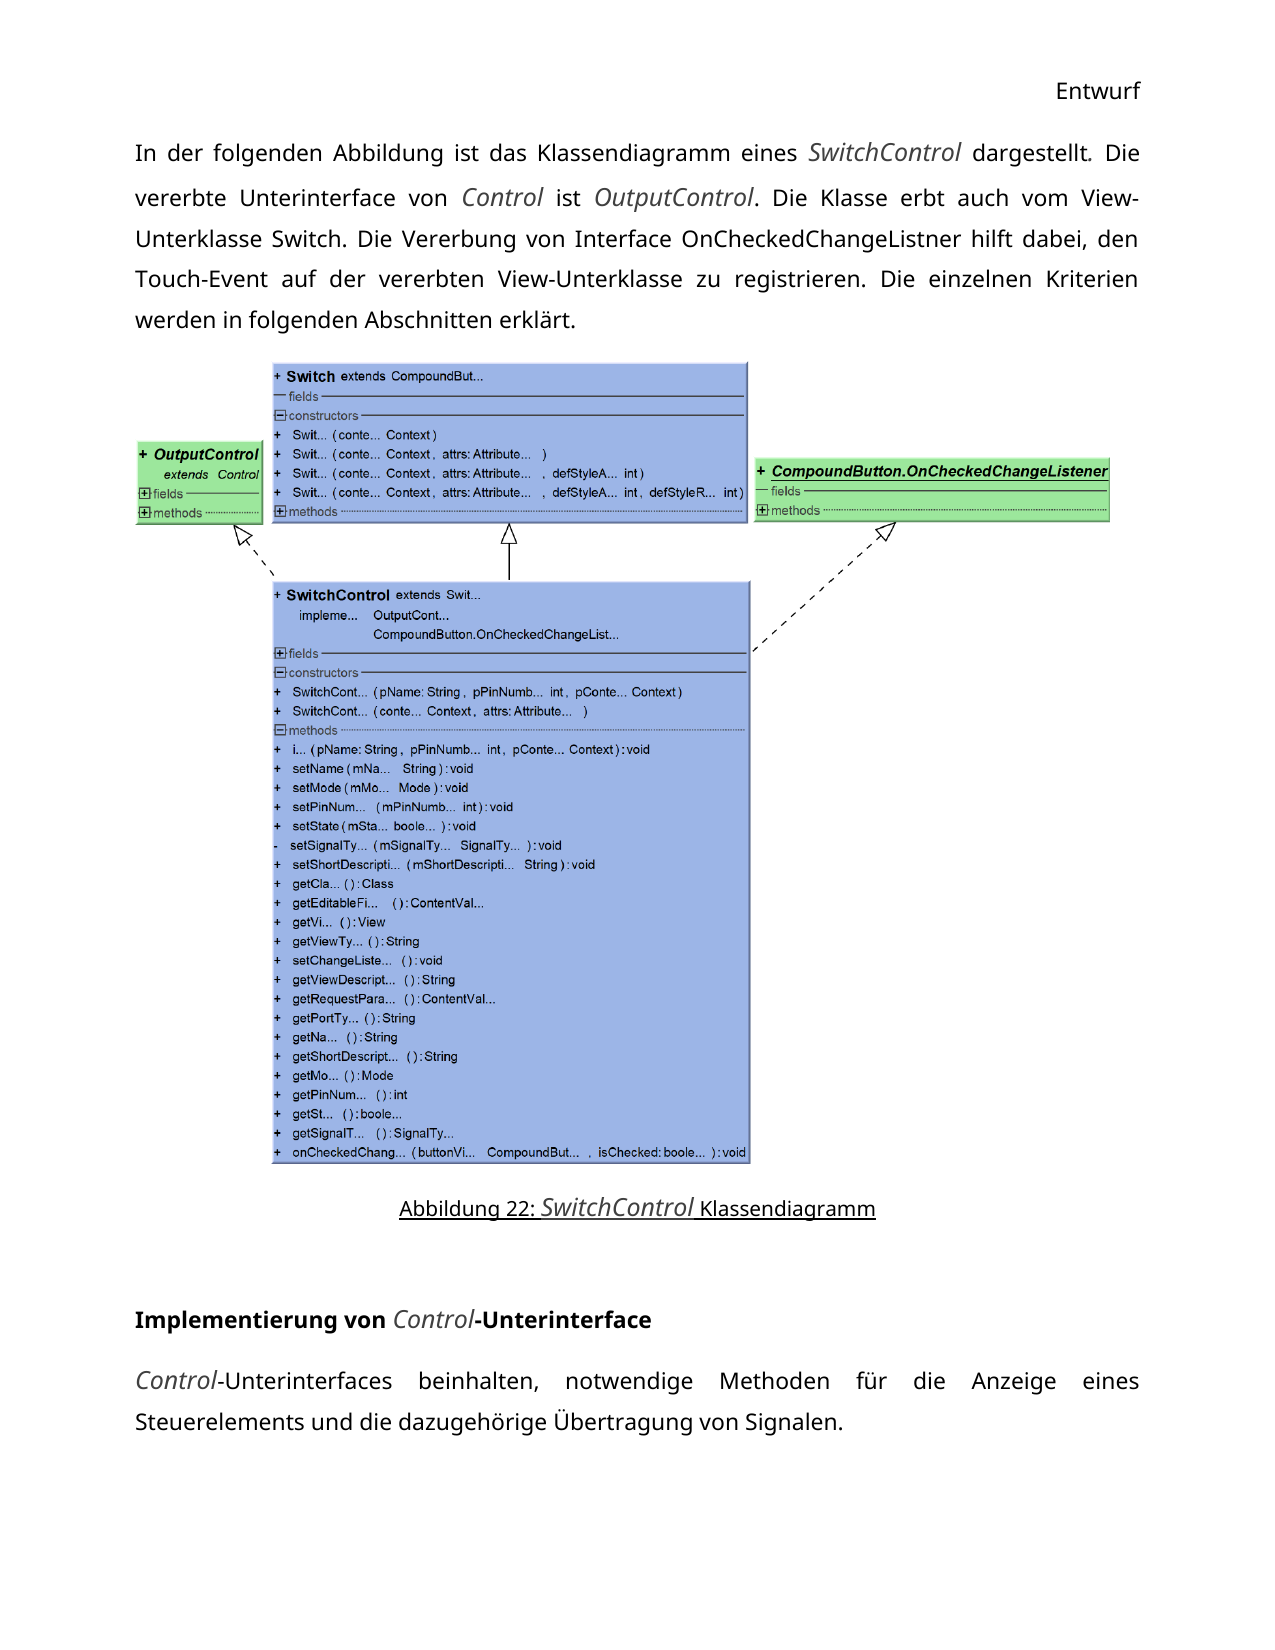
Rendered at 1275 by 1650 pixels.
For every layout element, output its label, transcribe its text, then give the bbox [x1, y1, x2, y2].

text In der folgenden Abbildung ist das Klassendiagramm eines SwitchControl dargestellt. Die vererbte Unterinterface von Control ist OutputControl. Die Klasse erbt auch vom View-Unterklasse Switch. Die Vererbung von Interface OnCheckedChangeListner hilft dabei, den Touch-Event auf der vererbten View-Unterklasse zu registrieren. Die einzelnen Kriterien werden in folgenden Abschnitten erklärt. [135, 135, 1140, 335]
text Control-Unterinterfaces beinhalten, notwendige Methoden für die Anzeige eines Steuerelements und die dazugehörige Übertragung von Signalen. [135, 1363, 1140, 1438]
text Implementierung von Control-Unterinterface [135, 1302, 1140, 1336]
picture [135, 361, 1110, 1164]
